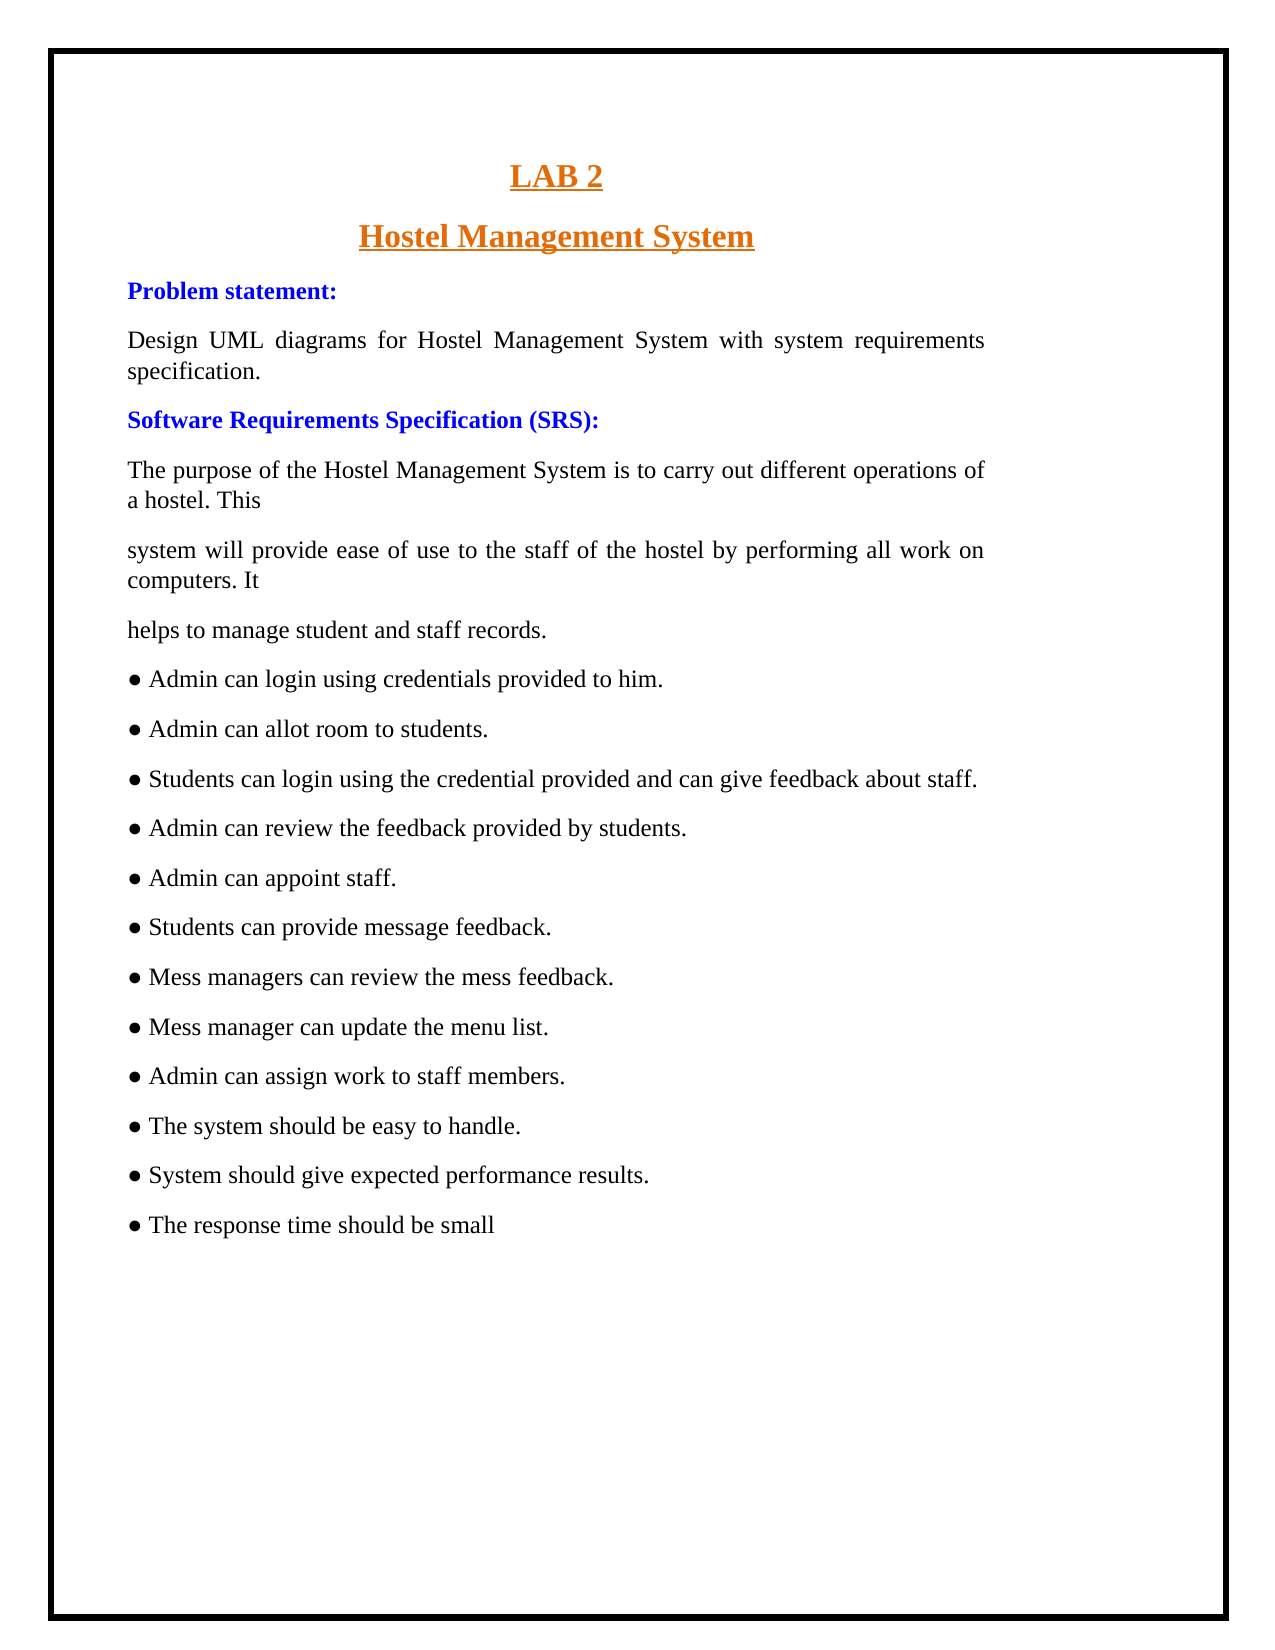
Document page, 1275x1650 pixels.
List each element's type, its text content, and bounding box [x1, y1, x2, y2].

text ● Mess manager can update the menu list. [127, 1012, 986, 1040]
text helps to manage student and staff records. [127, 615, 986, 644]
text ● System should give expected performance results. [127, 1160, 986, 1189]
text ● Admin can assign work to staff members. [127, 1061, 986, 1090]
text ● Admin can review the feedback provided by students. [127, 813, 986, 842]
text Design UML diagrams for Hostel Management System with system requirements specification. [127, 325, 986, 384]
text ● Admin can allot room to students. [127, 714, 986, 743]
text Software Requirements Specification (SRS): [127, 405, 986, 434]
text Hostel Management System [127, 216, 986, 254]
text ● Admin can login using credentials provided to him. [127, 664, 986, 693]
text Problem statement: [127, 276, 986, 304]
text The purpose of the Hostel Management System is to carry out different operations of a hostel. This [127, 455, 986, 514]
text system will provide ease of use to the staff of the hostel by performing all work on computers. It [127, 535, 986, 594]
text LAB 2 [127, 156, 986, 194]
text ● The system should be easy to handle. [127, 1111, 986, 1139]
text ● The response time should be small [127, 1210, 986, 1239]
text ● Mess managers can review the mess feedback. [127, 962, 986, 991]
text ● Students can login using the credential provided and can give feedback about staff. [127, 764, 986, 792]
text ● Admin can appoint staff. [127, 863, 986, 892]
text ● Students can provide message feedback. [127, 912, 986, 941]
